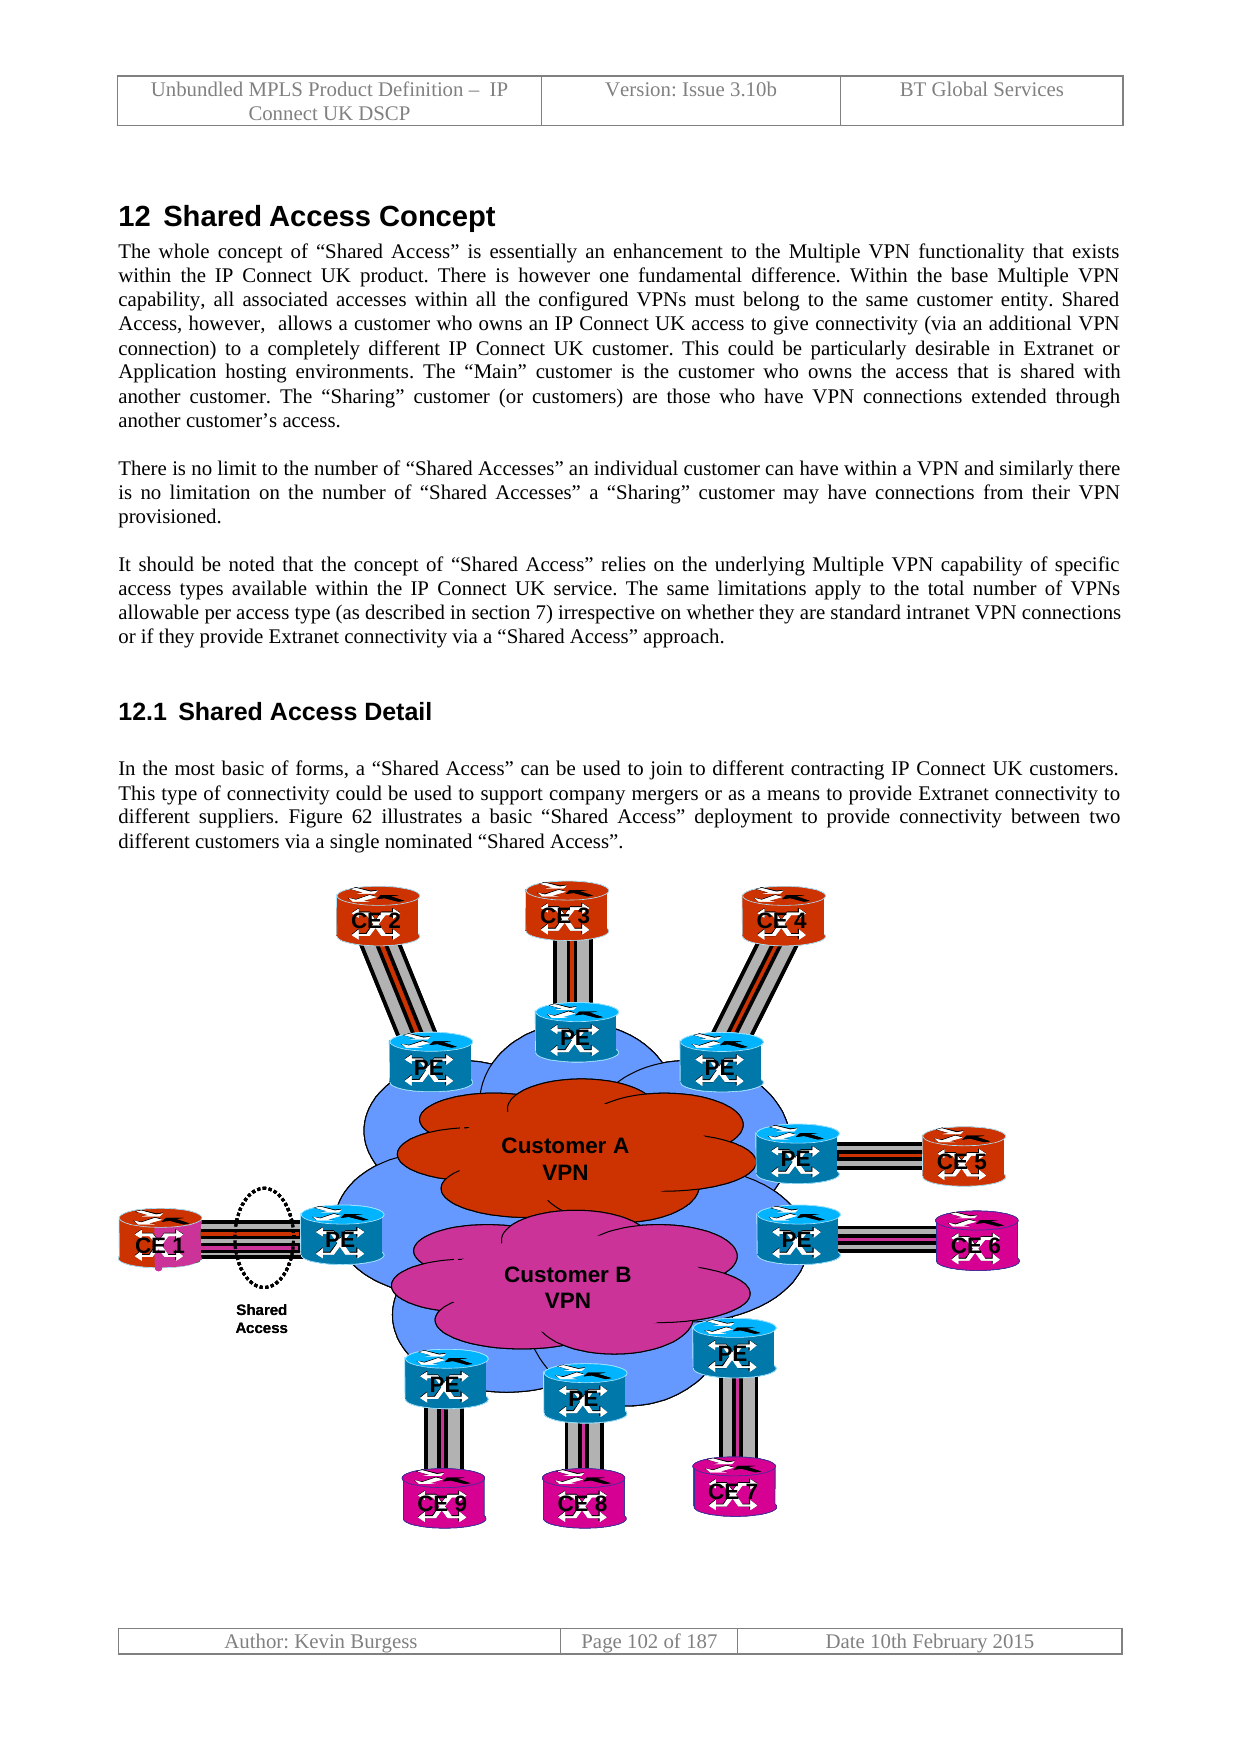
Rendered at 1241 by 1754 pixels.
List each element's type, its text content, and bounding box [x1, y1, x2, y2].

text It should be noted that the concept of “Shared Access” relies on the underlying Multiple VPN capability of specific access types available within the IP Connect UK service. The same limitations apply to the total number of VPNs allowable per access type (as described in section 7) irrespective on whether they are standard intranet VPN connections or if they provide Extranet connectivity via a “Shared Access” approach. [118, 552, 1122, 648]
subtitle Shared Access Detail [118, 697, 1122, 726]
text The whole concept of “Shared Access” is essentially an enhancement to the Multiple VPN functionality that exists within the IP Connect UK product. There is however one fundamental difference. Within the base Multiple VPN capability, all associated accesses within all the configured VPNs must belong to the same customer entity. Shared Access, however, allows a customer who owns an IP Connect UK access to give connectivity (via an additional VPN connection) to a completely different IP Connect UK customer. This could be particularly desirable in Extranet or Application hosting environments. The “Main” customer is the customer who owns the access that is shared with another customer. The “Sharing” customer (or customers) are those who have VPN connections extended through another customer’s access. [118, 239, 1122, 432]
text There is no limit to the number of “Shared Accesses” an individual customer can have within a VPN and similarly there is no limitation on the number of “Shared Accesses” a “Sharing” customer may have connections from their VPN provisioned. [118, 456, 1122, 528]
subtitle Shared Access Concept [118, 199, 1122, 233]
text In the most basic of forms, a “Shared Access” can be used to join to different contracting IP Connect UK customers. This type of connectivity could be used to support company mergers or as a means to provide Extranet connectivity to different suppliers. Figure 62 illustrates a basic “Shared Access” deployment to provide connectivity between two different customers via a single nominated “Shared Access”. [118, 756, 1122, 853]
